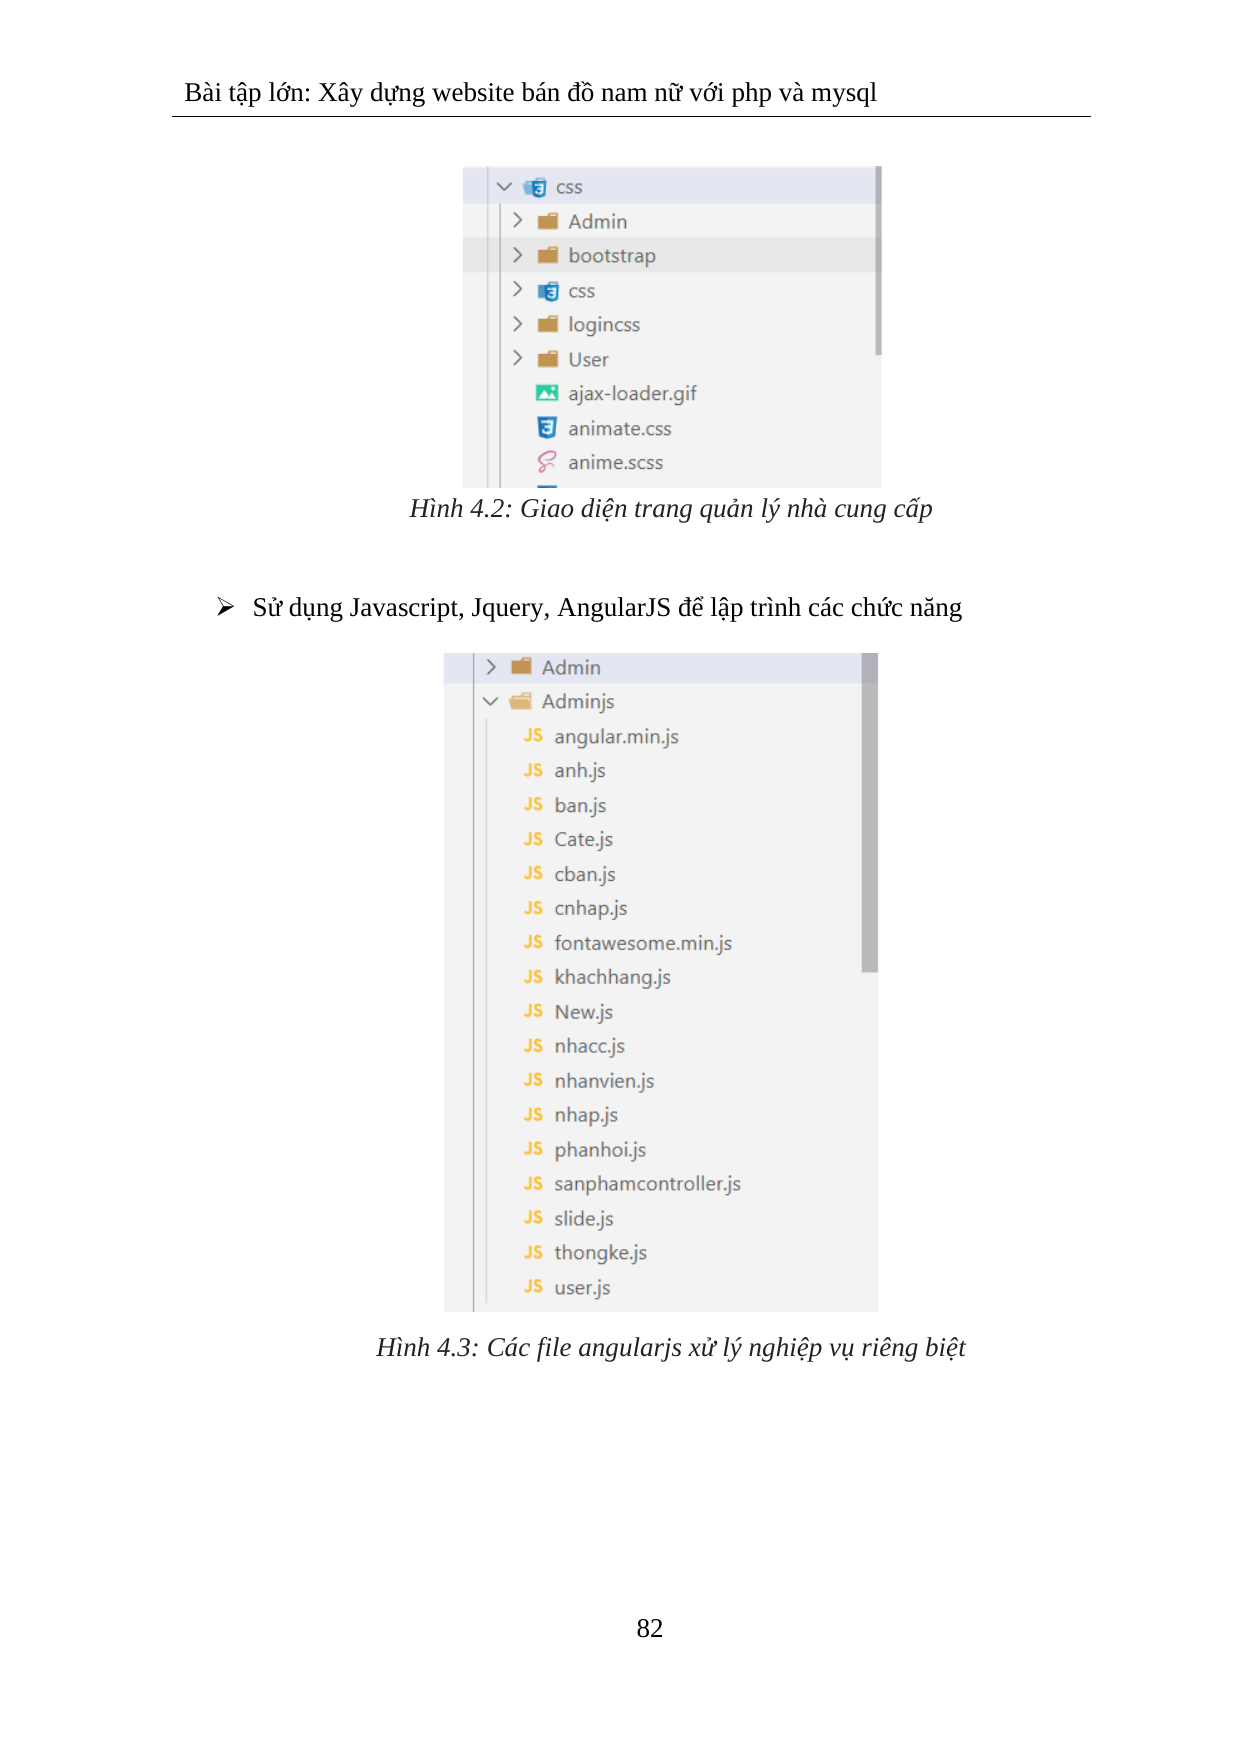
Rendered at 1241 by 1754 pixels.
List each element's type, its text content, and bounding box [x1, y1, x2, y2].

picture [443, 653, 902, 1312]
list Sử dụng Javascript, Jquery, AngularJS để lập trình các chức năng [215, 592, 1167, 623]
text Hình 4.3: Các file angularjs xử lý nghiệp vụ riêng biệt [177, 1331, 1167, 1362]
text Hình 4.2: Giao diện trang quản lý nhà cung cấp [177, 492, 1167, 523]
picture [462, 166, 882, 488]
